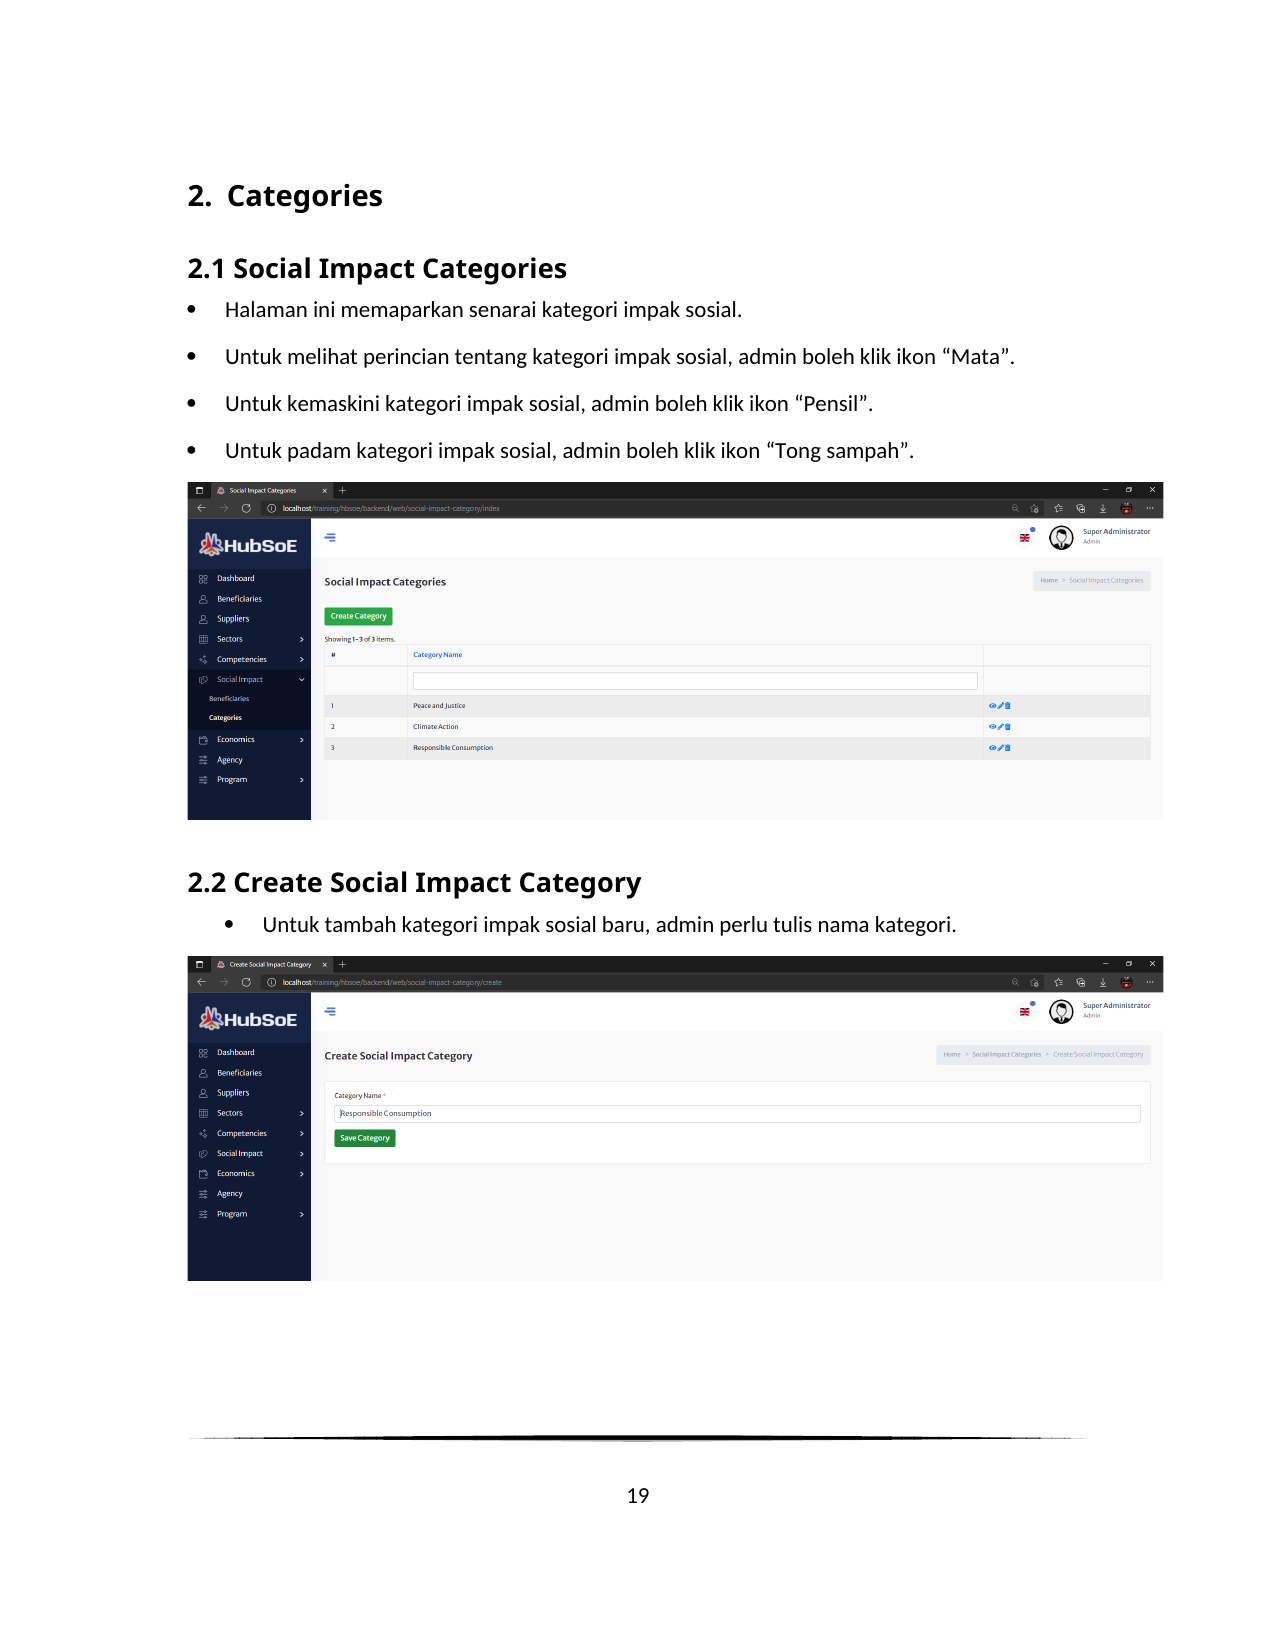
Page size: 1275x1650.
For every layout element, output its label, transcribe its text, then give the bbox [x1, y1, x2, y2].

list Untuk melihat perincian tentang kategori impak sosial, admin boleh klik ikon “Mata”. [187, 342, 1125, 370]
subtitle Categories [187, 175, 1125, 215]
subtitle 2.1 Social Impact Categories [187, 249, 1125, 286]
picture [187, 482, 1164, 820]
picture [187, 956, 1164, 1281]
picture [189, 1434, 1087, 1442]
subtitle 2.2 Create Social Impact Category [187, 864, 1125, 901]
list Untuk padam kategori impak sosial, admin boleh klik ikon “Tong sampah”. [187, 436, 1125, 464]
list Halaman ini memaparkan senarai kategori impak sosial. [187, 295, 1125, 323]
list Untuk tambah kategori impak sosial baru, admin perlu tulis nama kategori. [225, 910, 1125, 938]
list Untuk kemaskini kategori impak sosial, admin boleh klik ikon “Pensil”. [187, 389, 1125, 417]
